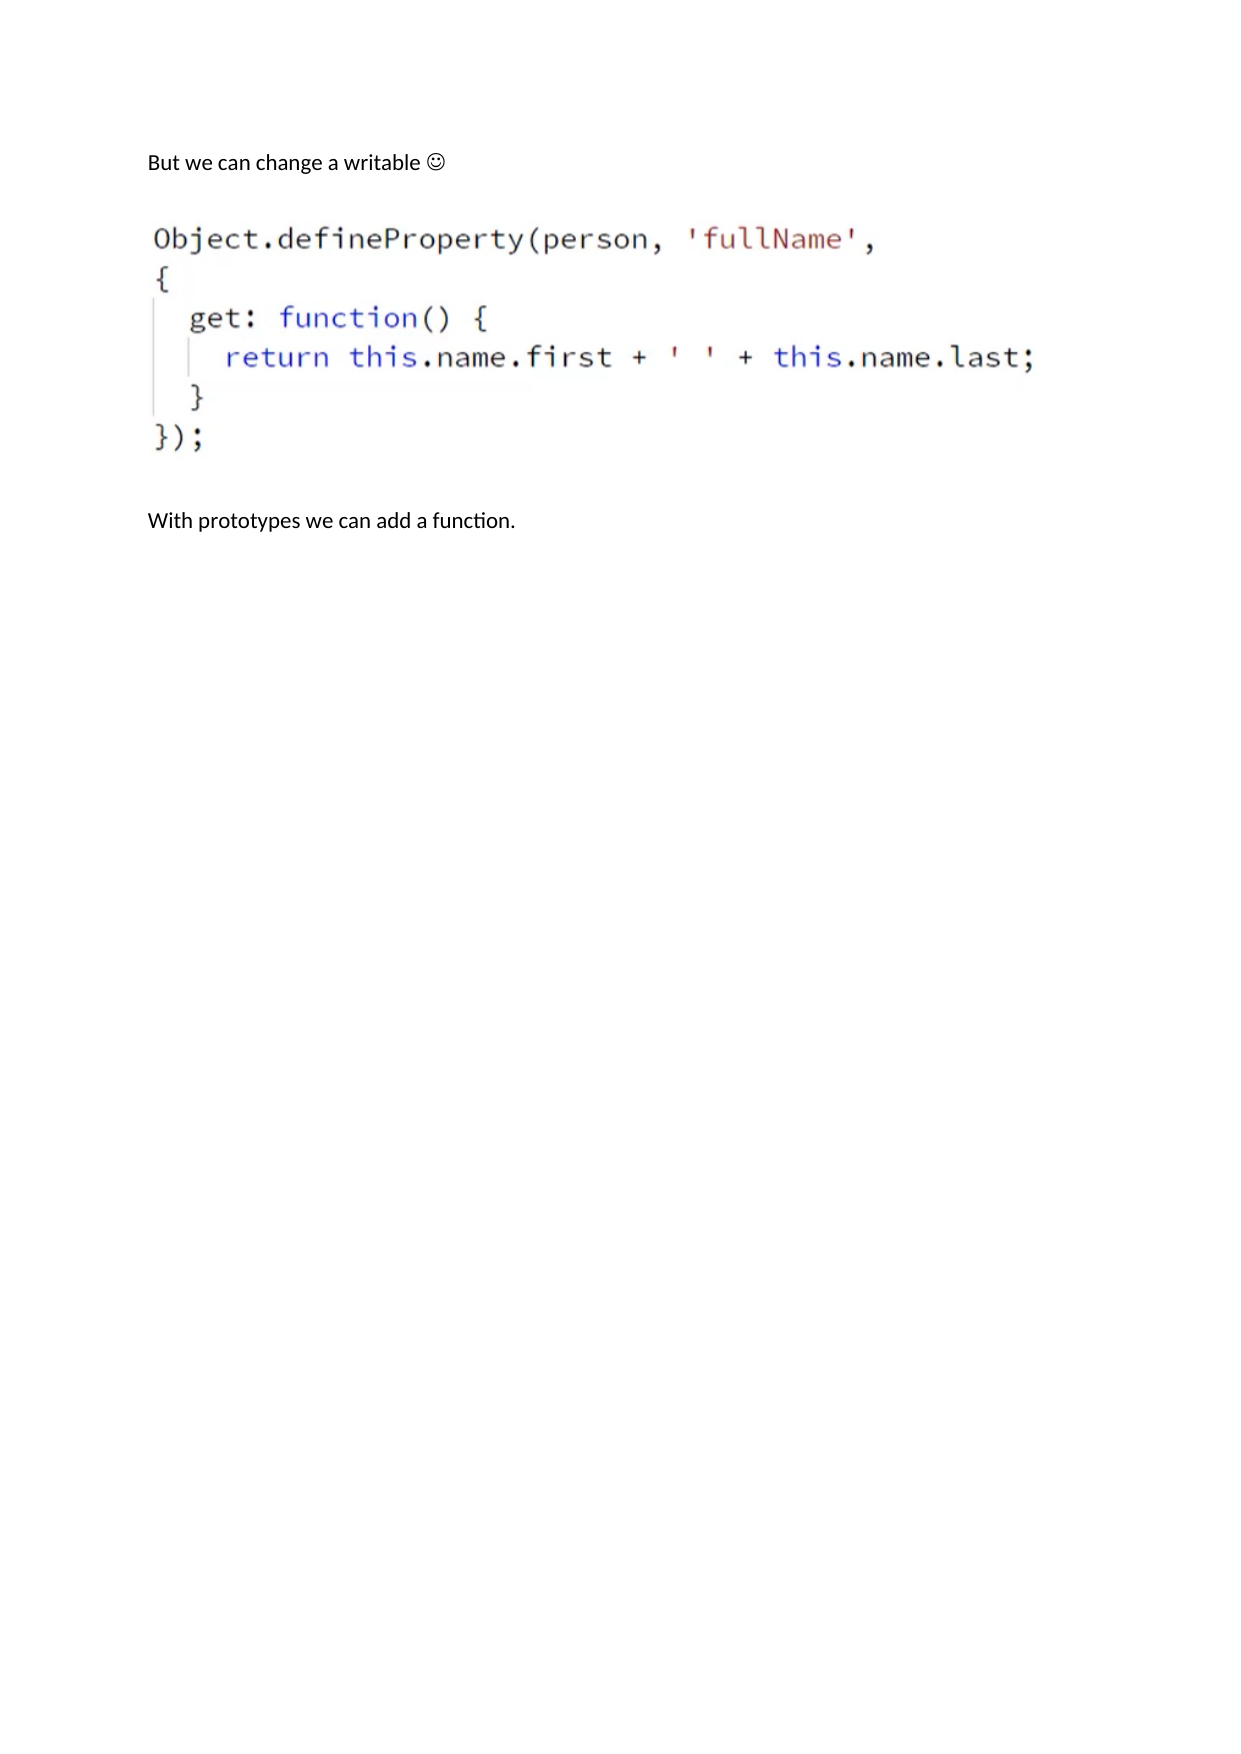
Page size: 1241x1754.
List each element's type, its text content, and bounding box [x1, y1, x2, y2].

picture [147, 200, 1093, 482]
text But we can change a writable [148, 148, 1093, 176]
text With prototypes we can add a function. [148, 506, 1093, 534]
